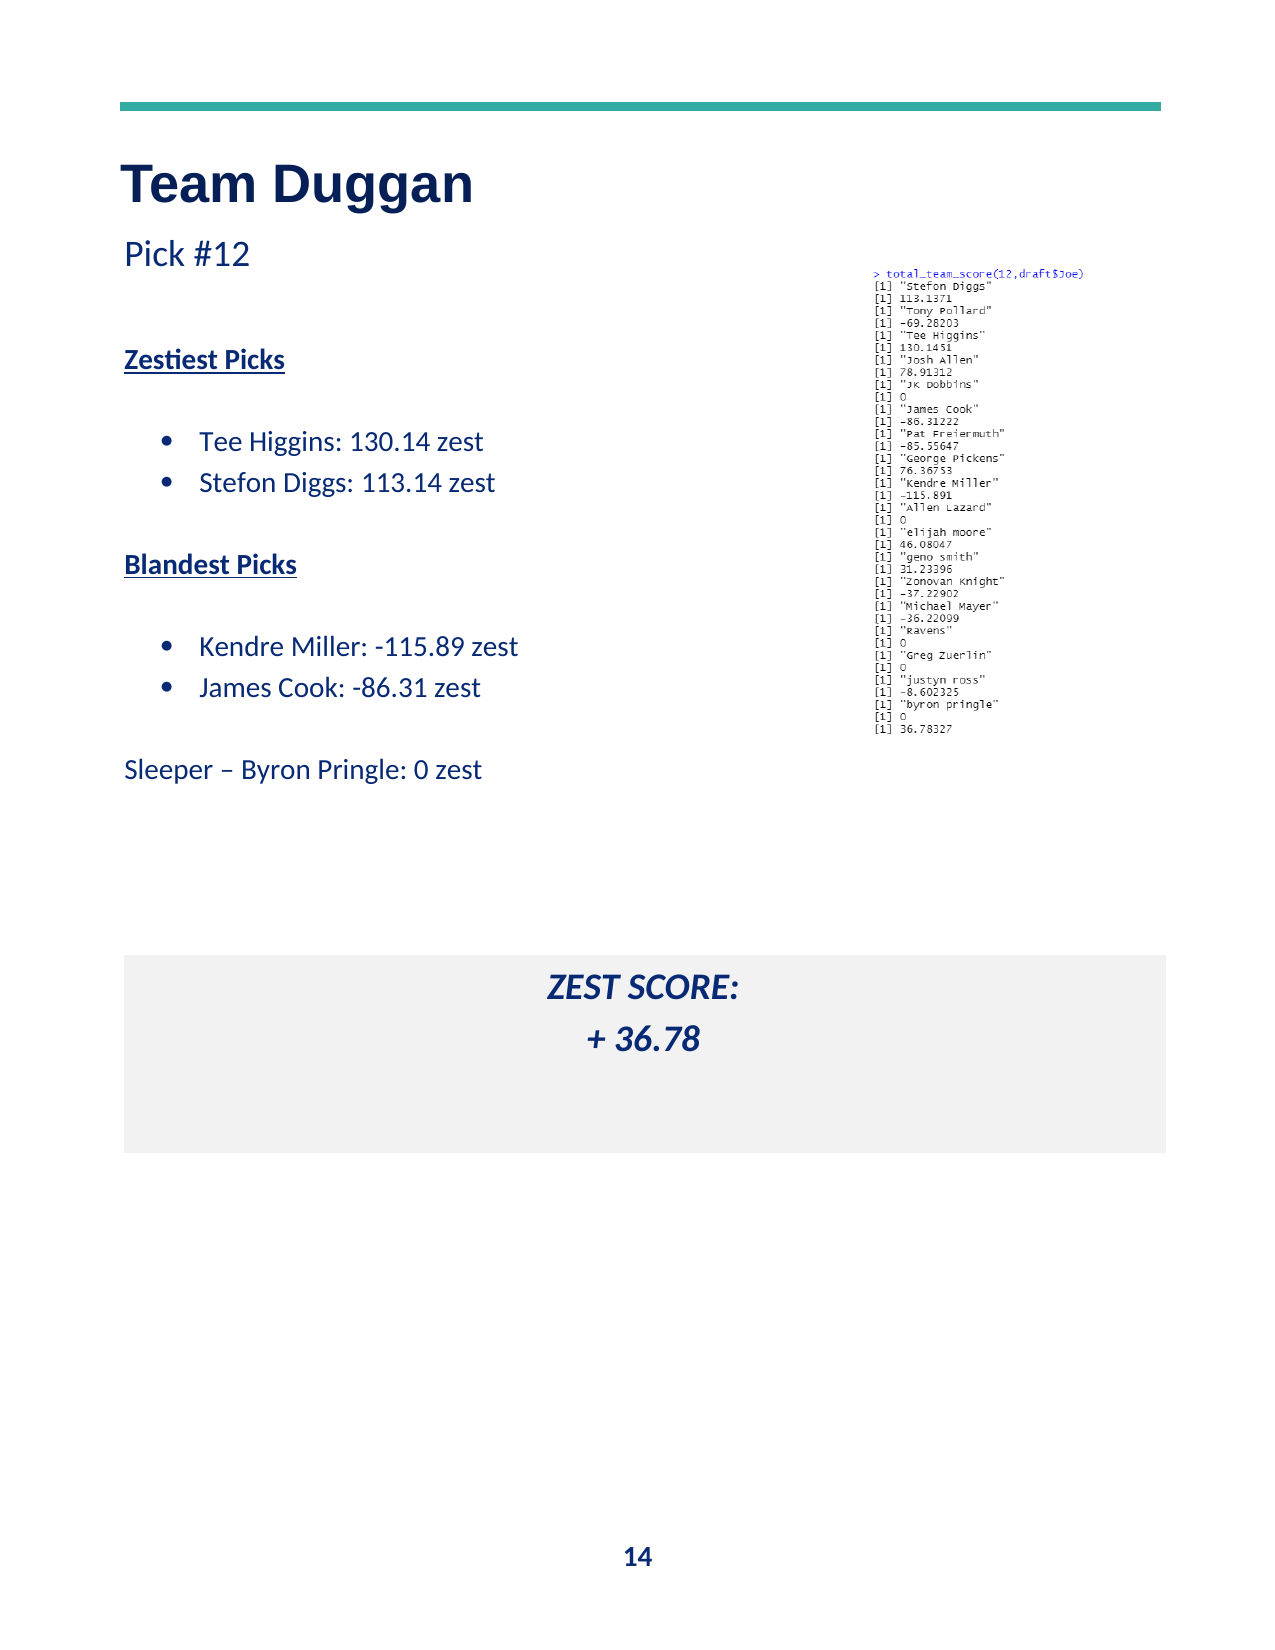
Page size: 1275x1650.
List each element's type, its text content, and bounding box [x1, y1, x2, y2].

subtitle Team Duggan [120, 152, 1155, 214]
table_header Zestiest Picks Tee Higgins: 130.14 zest Stefon Diggs: 113.14 zest Blandest Picks Kendre Miller: -115.89 zest James Cook: -86.31 zest Sleeper – Byron Pringle: 0 zest [124, 230, 1166, 955]
table_cell [124, 955, 1166, 1153]
picture [868, 268, 1116, 734]
